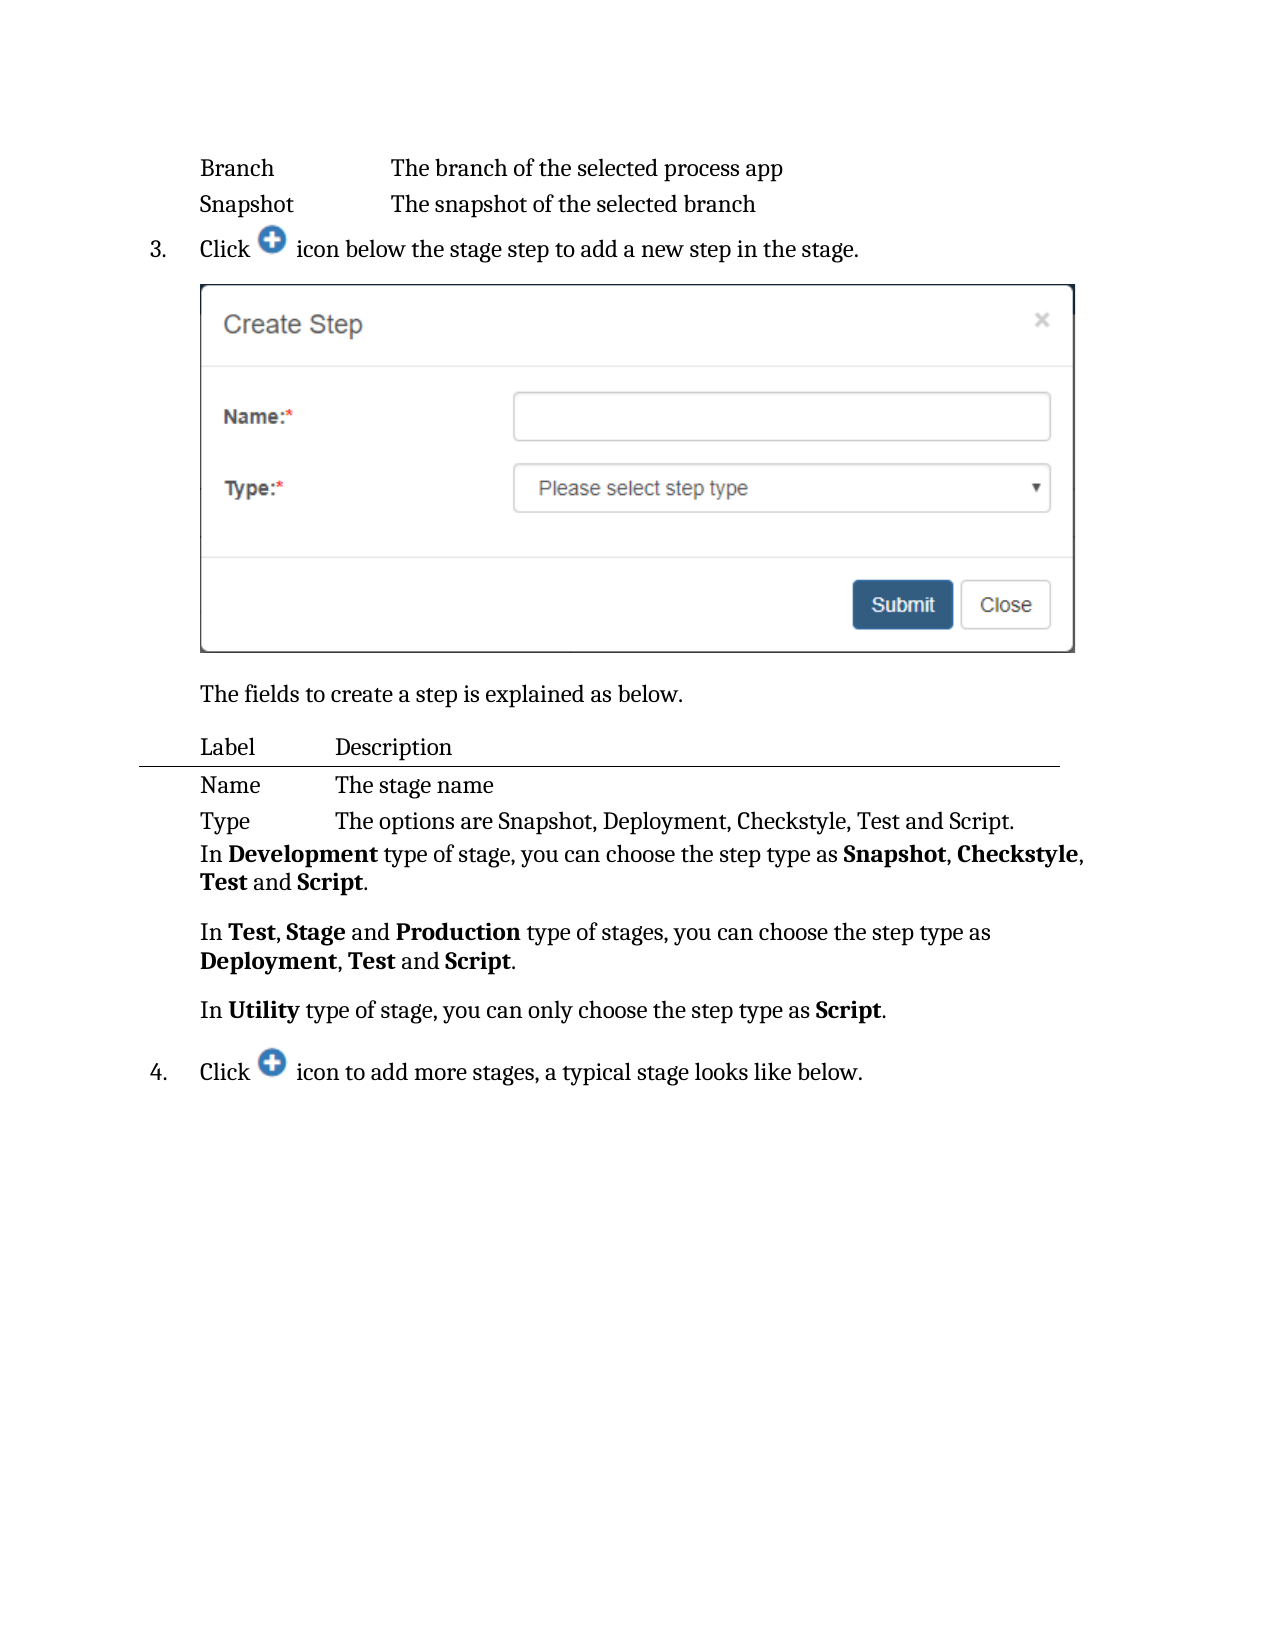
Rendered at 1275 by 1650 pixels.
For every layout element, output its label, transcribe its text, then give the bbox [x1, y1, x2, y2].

picture [255, 1045, 291, 1081]
list Click icon below the stage step to add a new step in the stage. [150, 222, 1125, 263]
picture [255, 222, 291, 258]
table_cell Type [139, 803, 273, 839]
table_cell The branch of the selected process app [329, 150, 1114, 186]
table_cell Branch [139, 150, 329, 186]
list The fields to create a step is explained as below. [150, 680, 1125, 708]
picture [200, 284, 1075, 653]
table_cell The options are Snapshot, Deployment, Checkstyle, Test and Script. [274, 803, 1060, 839]
list In Utility type of stage, you can only choose the step type as Script. [150, 996, 1125, 1025]
list Click icon to add more stages, a typical stage looks like below. [150, 1046, 1125, 1087]
table_cell The stage name [274, 767, 1060, 803]
table_cell The snapshot of the selected branch [329, 186, 1114, 222]
table_cell Name [139, 767, 273, 803]
list In Test, Stage and Production type of stages, you can choose the step type as Deployment, Test and Script. [150, 918, 1125, 975]
table_header Description [274, 729, 1060, 766]
table_cell Snapshot [139, 186, 329, 222]
list In Development type of stage, you can choose the step type as Snapshot, Checkstyle, Test and Script. [150, 839, 1125, 897]
table_header Label [139, 729, 273, 766]
